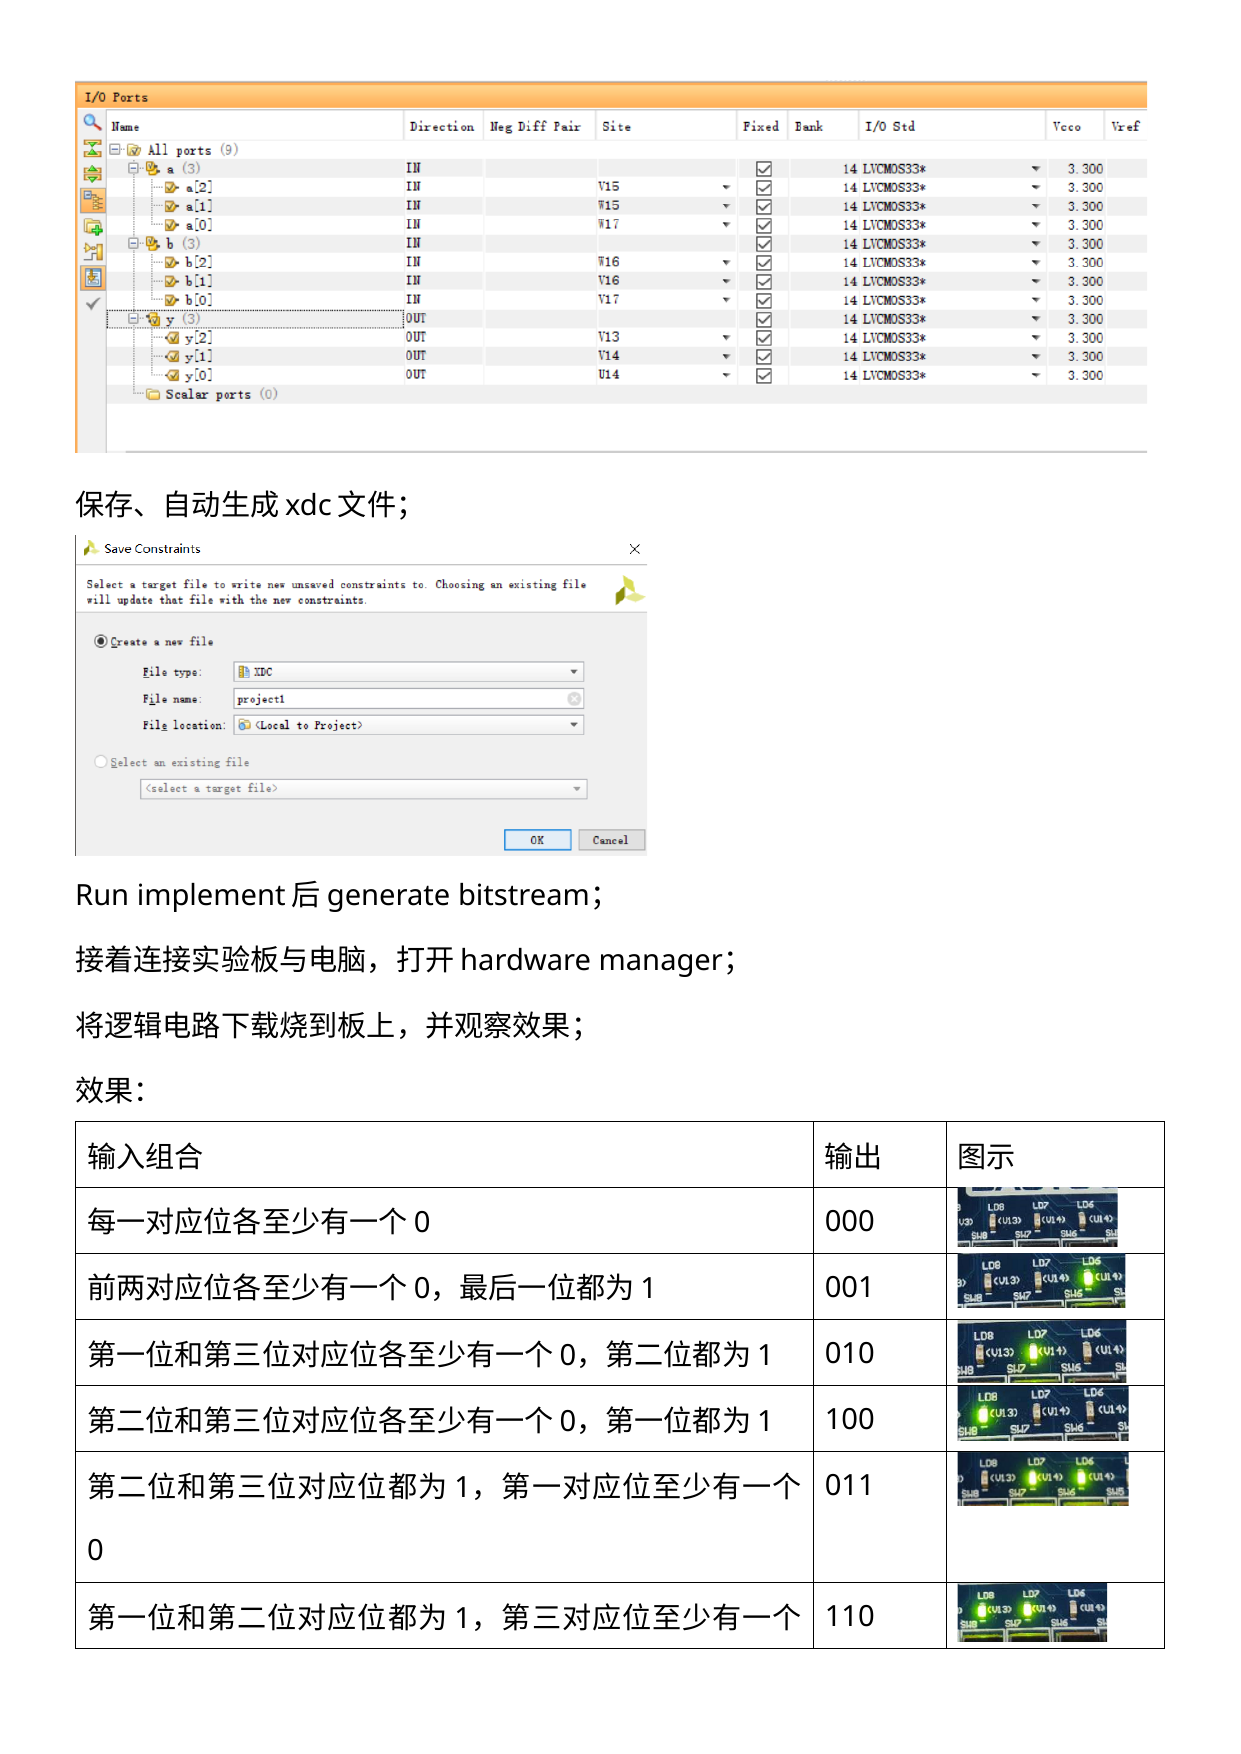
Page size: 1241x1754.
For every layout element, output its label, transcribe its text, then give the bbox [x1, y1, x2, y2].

table_cell 每一对应位各至少有一个0 [76, 1188, 813, 1253]
table_cell 前两对应位各至少有一个0，最后一位都为1 [76, 1254, 813, 1319]
text 将逻辑电路下载烧到板上，并观察效果； [75, 991, 1165, 1056]
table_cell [76, 1583, 813, 1648]
table_cell 第一位和第三位对应位各至少有一个0，第二位都为1 [76, 1320, 813, 1385]
table_cell [947, 1188, 1164, 1253]
picture [957, 1320, 1127, 1383]
table_cell [947, 1320, 1164, 1385]
picture [957, 1452, 1129, 1506]
picture [957, 1386, 1129, 1441]
table_cell 000 [814, 1188, 946, 1253]
picture [957, 1583, 1108, 1642]
table_cell [947, 1386, 1164, 1451]
table_cell [947, 1452, 1164, 1582]
table_cell 011 [814, 1452, 946, 1582]
table_cell 110 [814, 1583, 946, 1648]
table_cell [947, 1583, 1164, 1648]
table_cell 010 [814, 1320, 946, 1385]
table_header 输入组合 [76, 1122, 813, 1187]
table_header 输出 [814, 1122, 946, 1187]
text 接着连接实验板与电脑，打开hardware manager； [75, 926, 1165, 991]
table_cell 第二位和第三位对应位各至少有一个0，第一位都为1 [76, 1386, 813, 1451]
picture [75, 535, 648, 856]
picture [957, 1187, 1118, 1247]
table_cell 001 [814, 1254, 946, 1319]
table_cell 第二位和第三位对应位都为1，第一对应位至少有一个0 [76, 1452, 813, 1582]
text 保存、自动生成xdc文件； [75, 471, 1165, 536]
text 效果： [75, 1056, 1165, 1121]
table_header 图示 [947, 1122, 1164, 1187]
table_cell [947, 1254, 1164, 1319]
table_cell 100 [814, 1386, 946, 1451]
picture [75, 80, 1148, 453]
text Run implement后generate bitstream； [75, 861, 1165, 926]
picture [957, 1253, 1126, 1308]
